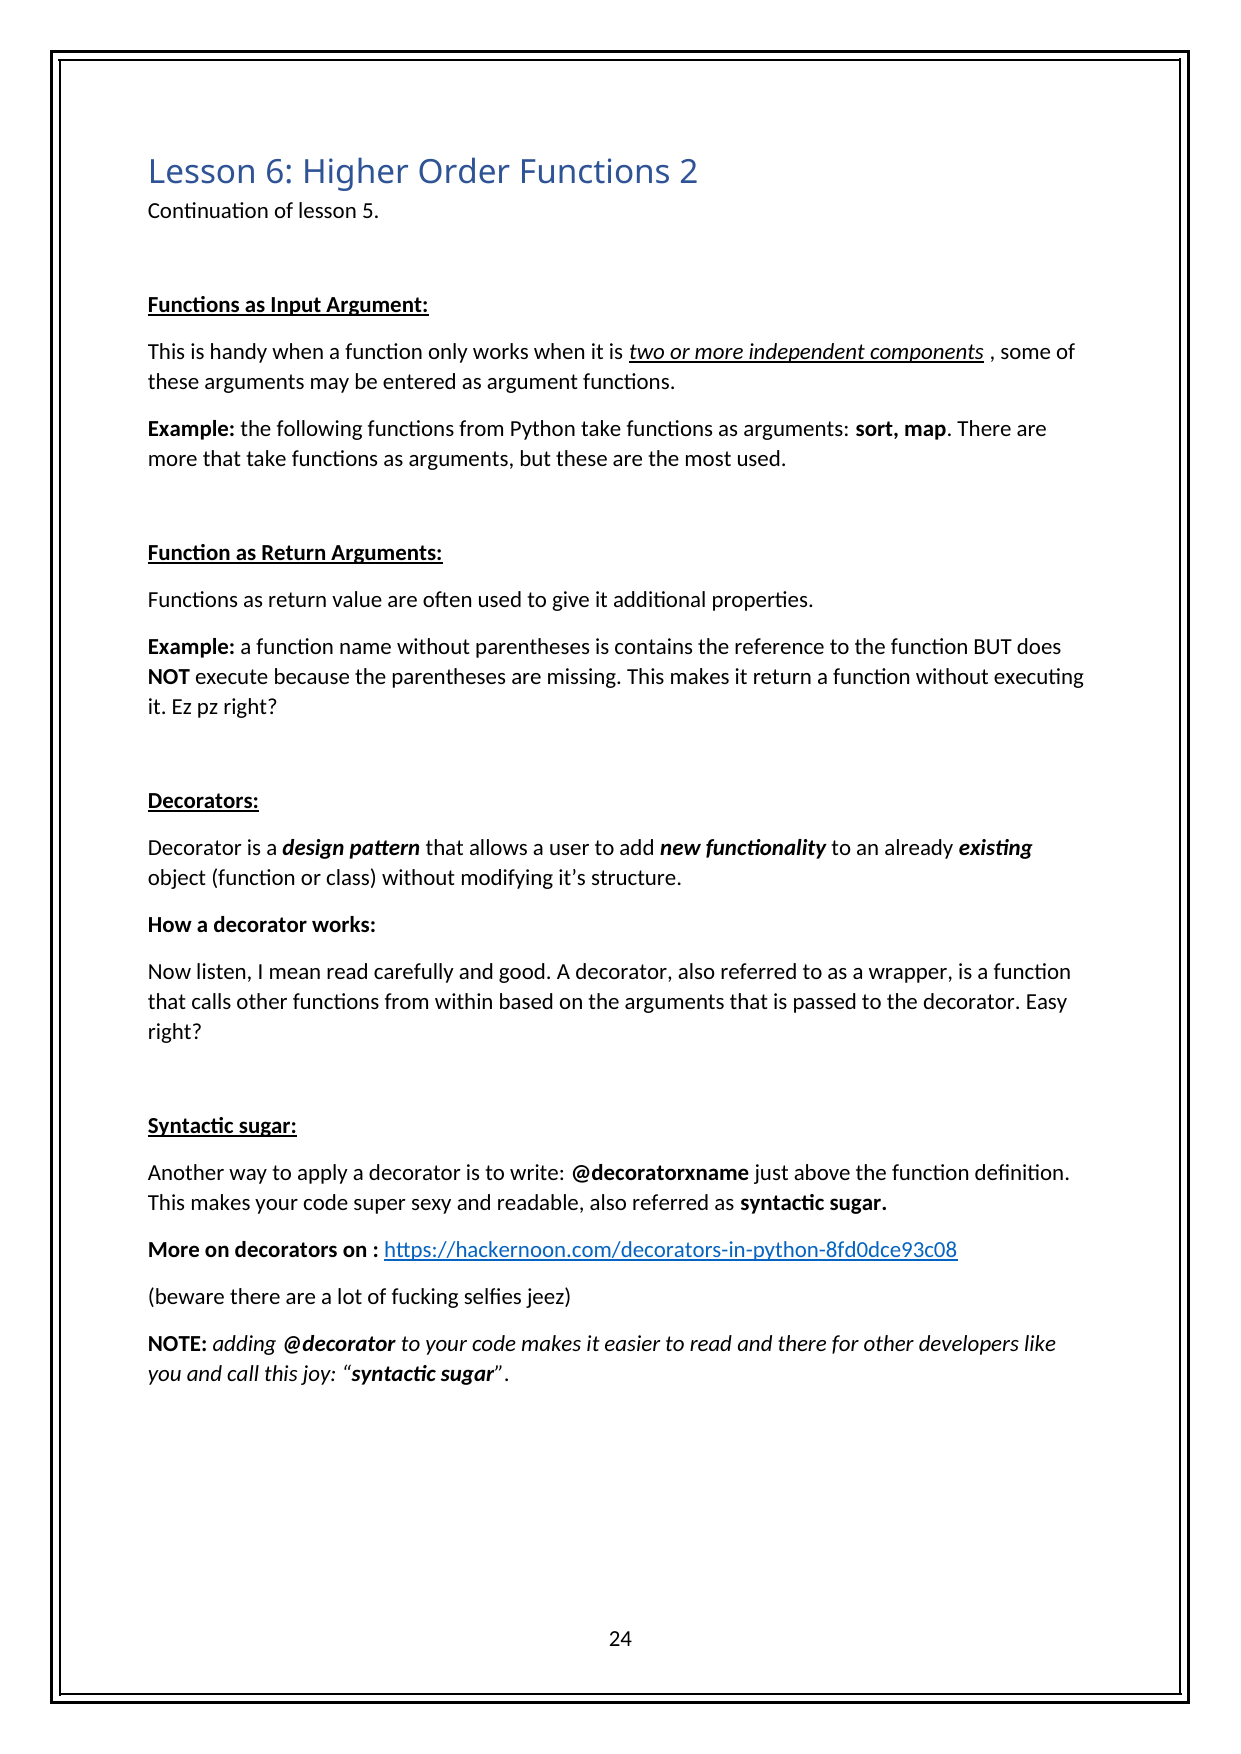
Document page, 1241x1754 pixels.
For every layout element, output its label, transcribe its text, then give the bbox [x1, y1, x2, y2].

text Now listen, I mean read carefully and good. A decorator, also referred to as a wrapper, is a function that calls other functions from within based on the arguments that is passed to the decorator. Easy right? [148, 957, 1093, 1045]
text Example: the following functions from Python take functions as arguments: sort, map. There are more that take functions as arguments, but these are the most used. [148, 414, 1093, 472]
text Another way to apply a decorator is to write: @decoratorxname just above the function definition. This makes your code super sexy and readable, also referred as syntactic sugar. [148, 1158, 1093, 1216]
text NOTE: adding @decorator to your code makes it easier to read and there for other developers like you and call this joy: “syntactic sugar”. [148, 1329, 1093, 1387]
text Functions as Input Argument: [148, 290, 1093, 318]
text Continuation of lesson 5. [148, 197, 1093, 224]
subtitle Lesson 6: Higher Order Functions 2 [148, 148, 1093, 193]
text Example: a function name without parentheses is contains the reference to the function BUT does NOT execute because the parentheses are missing. This makes it return a function without executing it. Ez pz right? [148, 632, 1093, 720]
text This is handy when a function only works when it is two or more independent components , some of these arguments may be entered as argument functions. [148, 337, 1093, 395]
text (beware there are a lot of fucking selfies jeez) [148, 1282, 1093, 1310]
text How a decorator works: [148, 910, 1093, 938]
text More on decorators on : https://hackernoon.com/decorators-in-python-8fd0dce93c08 [148, 1235, 1093, 1263]
text Decorators: [148, 786, 1093, 814]
text Decorator is a design pattern that allows a user to add new functionality to an already existing object (function or class) without modifying it’s structure. [148, 833, 1093, 891]
text Syntactic sugar: [148, 1111, 1093, 1139]
text Functions as return value are often used to give it additional properties. [148, 585, 1093, 613]
text Function as Return Arguments: [148, 538, 1093, 566]
